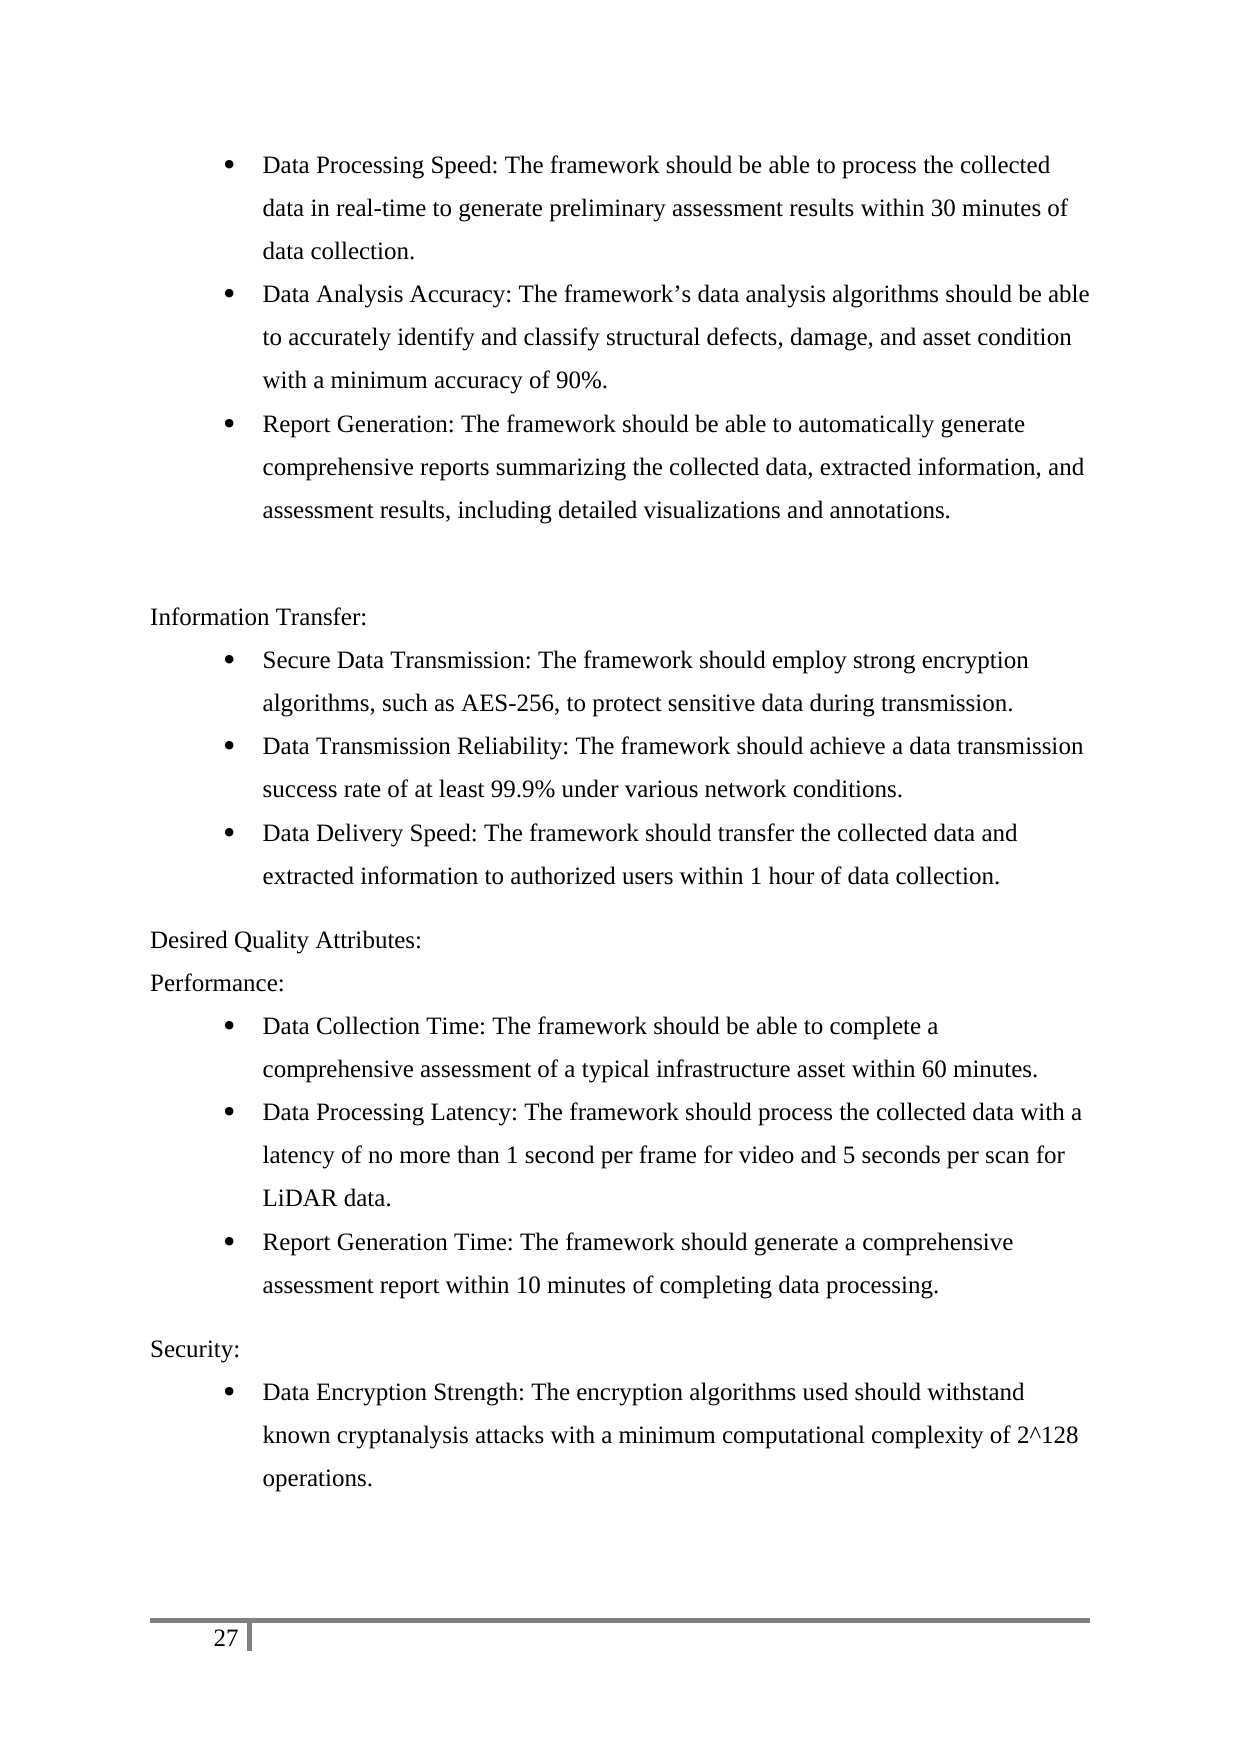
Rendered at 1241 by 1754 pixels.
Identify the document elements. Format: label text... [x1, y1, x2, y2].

list Report Generation: The framework should be able to automatically generate comprehensive reports summarizing the collected data, extracted information, and assessment results, including detailed visualizations and annotations. [225, 409, 1090, 524]
text Desired Quality Attributes: [150, 925, 1090, 953]
text Performance: [150, 968, 1090, 997]
list Data Analysis Accuracy: The framework’s data analysis algorithms should be able to accurately identify and classify structural defects, damage, and asset condition with a minimum accuracy of 90%. [225, 279, 1090, 394]
list Secure Data Transmission: The framework should employ strong encryption algorithms, such as AES-256, to protect sensitive data during transmission. [225, 645, 1090, 717]
list Data Delivery Speed: The framework should transfer the collected data and extracted information to authorized users within 1 hour of data collection. [225, 818, 1090, 889]
list Data Transmission Reliability: The framework should achieve a data transmission success rate of at least 99.9% under various network conditions. [225, 731, 1090, 803]
list Report Generation Time: The framework should generate a comprehensive assessment report within 10 minutes of completing data processing. [225, 1227, 1090, 1298]
list Data Processing Speed: The framework should be able to process the collected data in real-time to generate preliminary assessment results within 30 minutes of data collection. [225, 150, 1090, 265]
text Security: [150, 1334, 1090, 1362]
list Data Encryption Strength: The encryption algorithms used should withstand known cryptanalysis attacks with a minimum computational complexity of 2^128 operations. [225, 1377, 1090, 1492]
list Data Processing Latency: The framework should process the collected data with a latency of no more than 1 second per frame for video and 5 seconds per scan for LiDAR data. [225, 1097, 1090, 1212]
text Information Transfer: [150, 602, 1090, 631]
list Data Collection Time: The framework should be able to complete a comprehensive assessment of a typical infrastructure asset within 60 minutes. [225, 1011, 1090, 1083]
